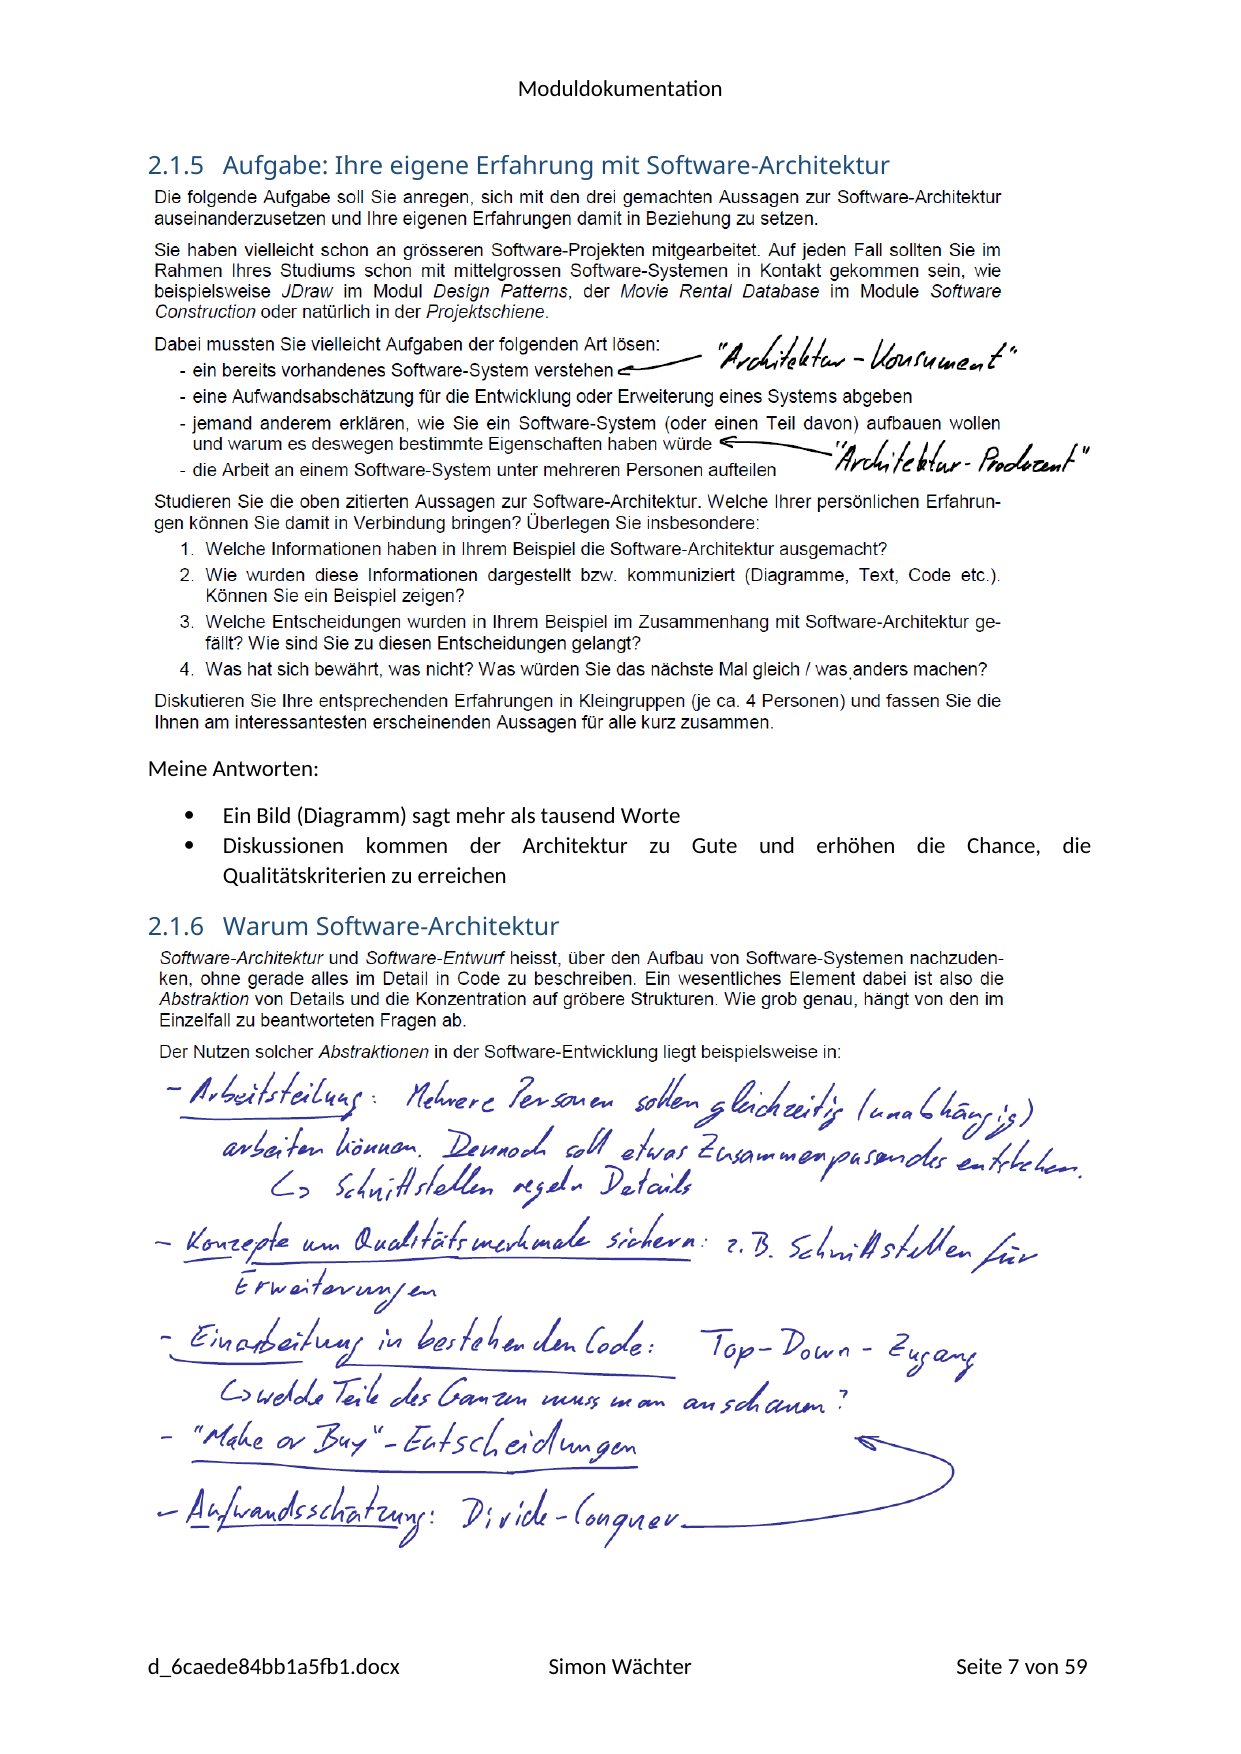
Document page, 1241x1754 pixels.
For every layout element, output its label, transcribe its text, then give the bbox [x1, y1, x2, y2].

text Meine Antworten: [148, 754, 1093, 782]
subtitle Warum Software-Architektur [148, 908, 1093, 942]
picture [147, 184, 1093, 736]
list Diskussionen kommen der Architektur zu Gute und erhöhen die Chance, die Qualitätskriterien zu erreichen [185, 831, 1093, 889]
list Ein Bild (Diagramm) sagt mehr als tausend Worte [185, 801, 1093, 829]
subtitle Aufgabe: Ihre eigene Erfahrung mit Software-Architektur [148, 148, 1093, 182]
picture [147, 945, 1093, 1559]
